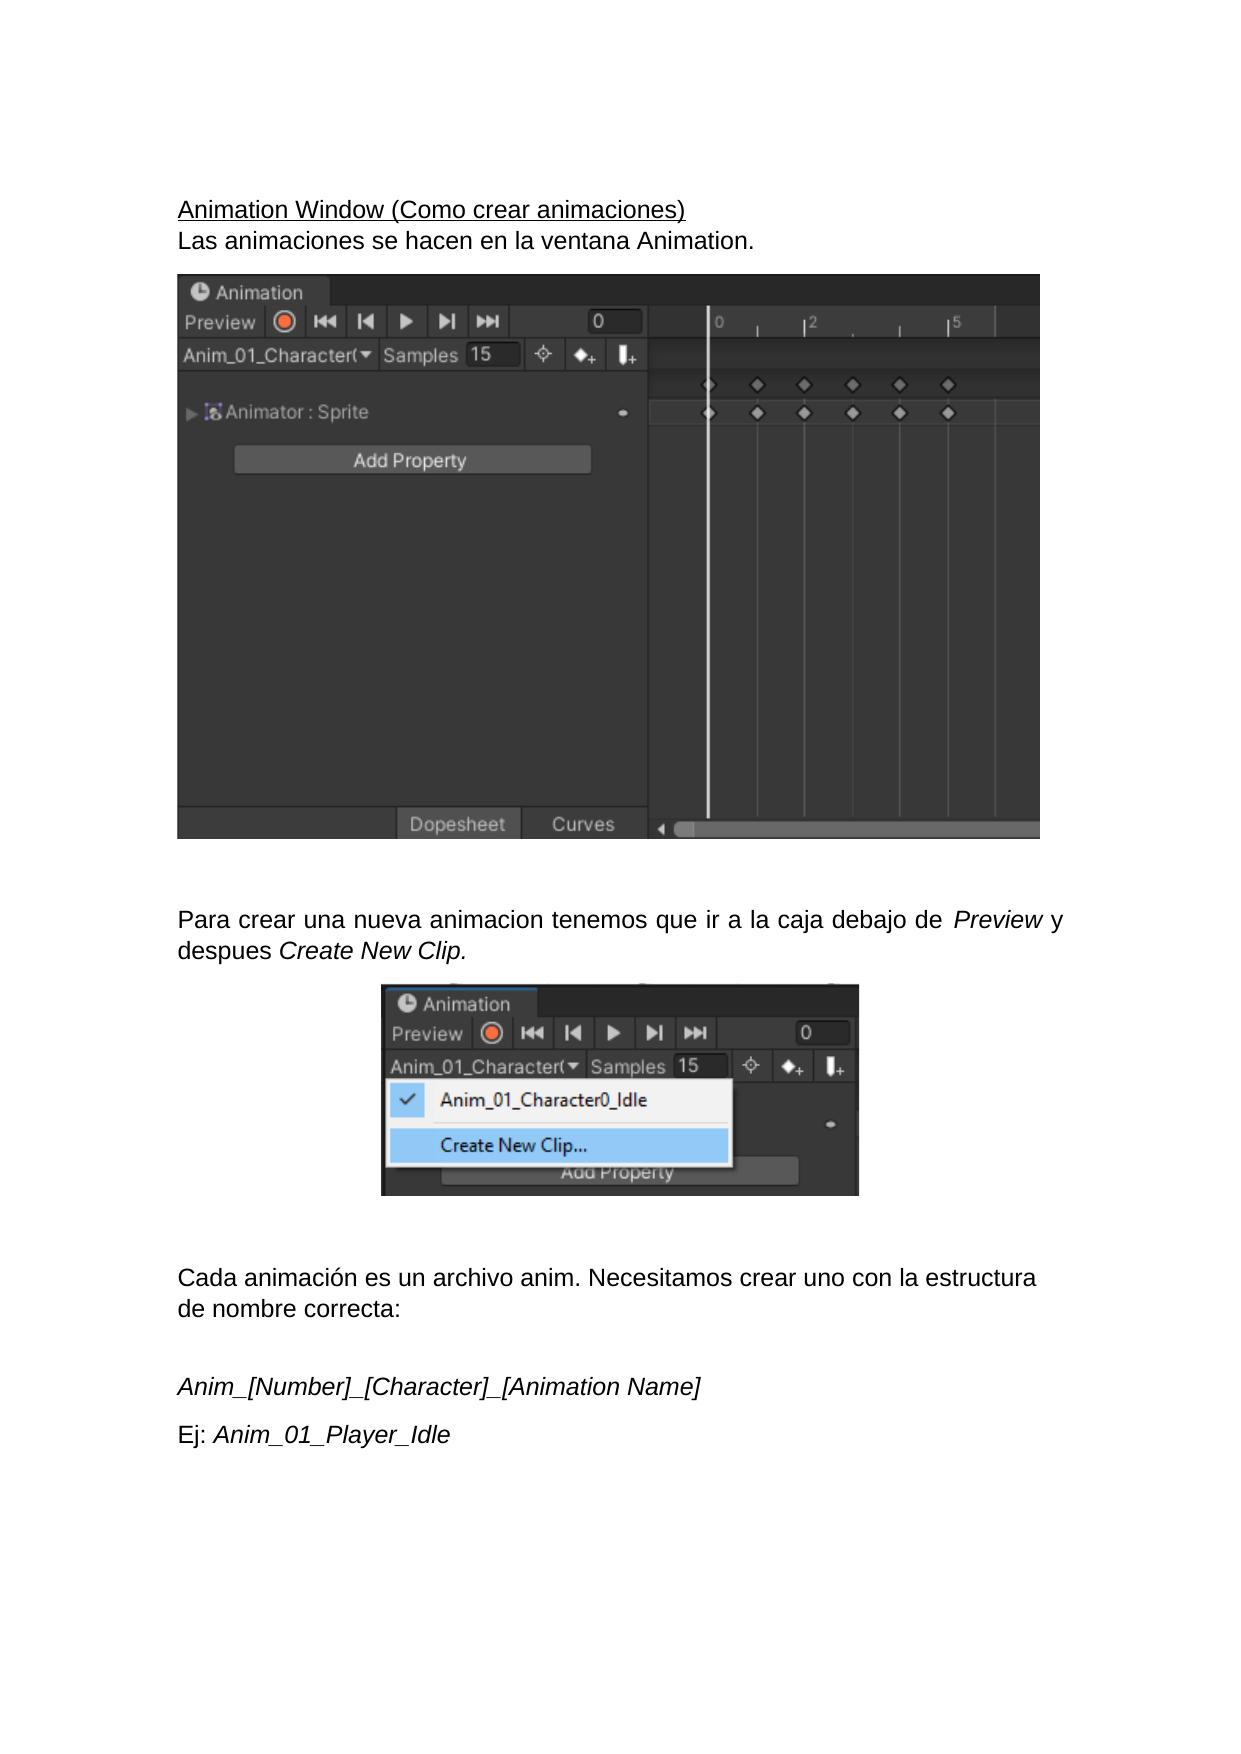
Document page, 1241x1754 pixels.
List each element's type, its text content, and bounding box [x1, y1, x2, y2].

text Para crear una nueva animacion tenemos que ir a la caja debajo de Preview y despues Create New Clip. [177, 905, 1063, 964]
picture [177, 274, 1040, 839]
text Cada animación es un archivo anim. Necesitamos crear uno con la estructura de nombre correcta: [177, 1263, 1063, 1322]
text Las animaciones se hacen en la ventana Animation. [177, 226, 1063, 255]
subtitle Animation Window (Como crear animaciones) [177, 195, 1063, 224]
text Ej: Anim_01_Player_Idle [177, 1420, 1063, 1449]
picture [381, 983, 860, 1196]
text Anim_[Number]_[Character]_[Animation Name] [177, 1341, 1063, 1401]
